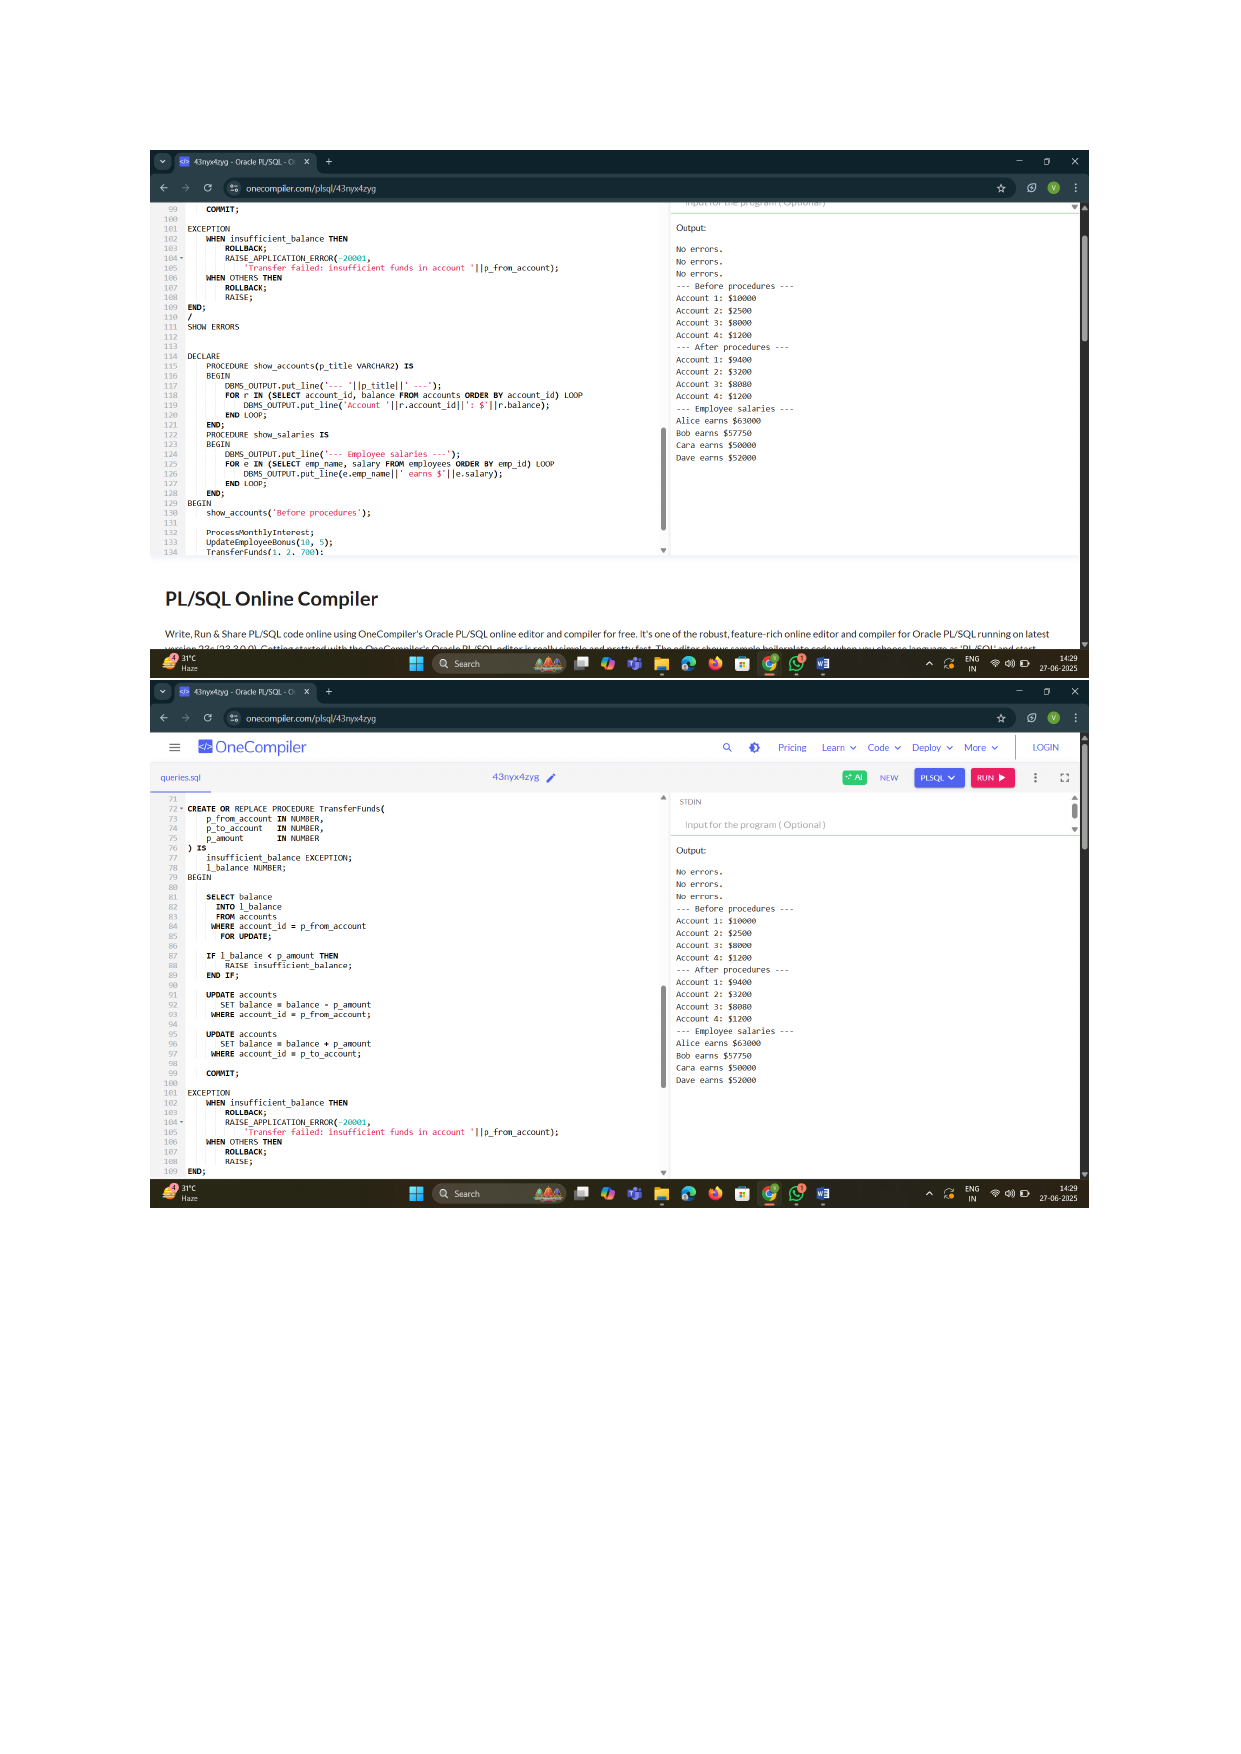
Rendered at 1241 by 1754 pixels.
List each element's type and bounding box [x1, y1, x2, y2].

picture [150, 150, 1089, 678]
picture [150, 680, 1089, 1208]
